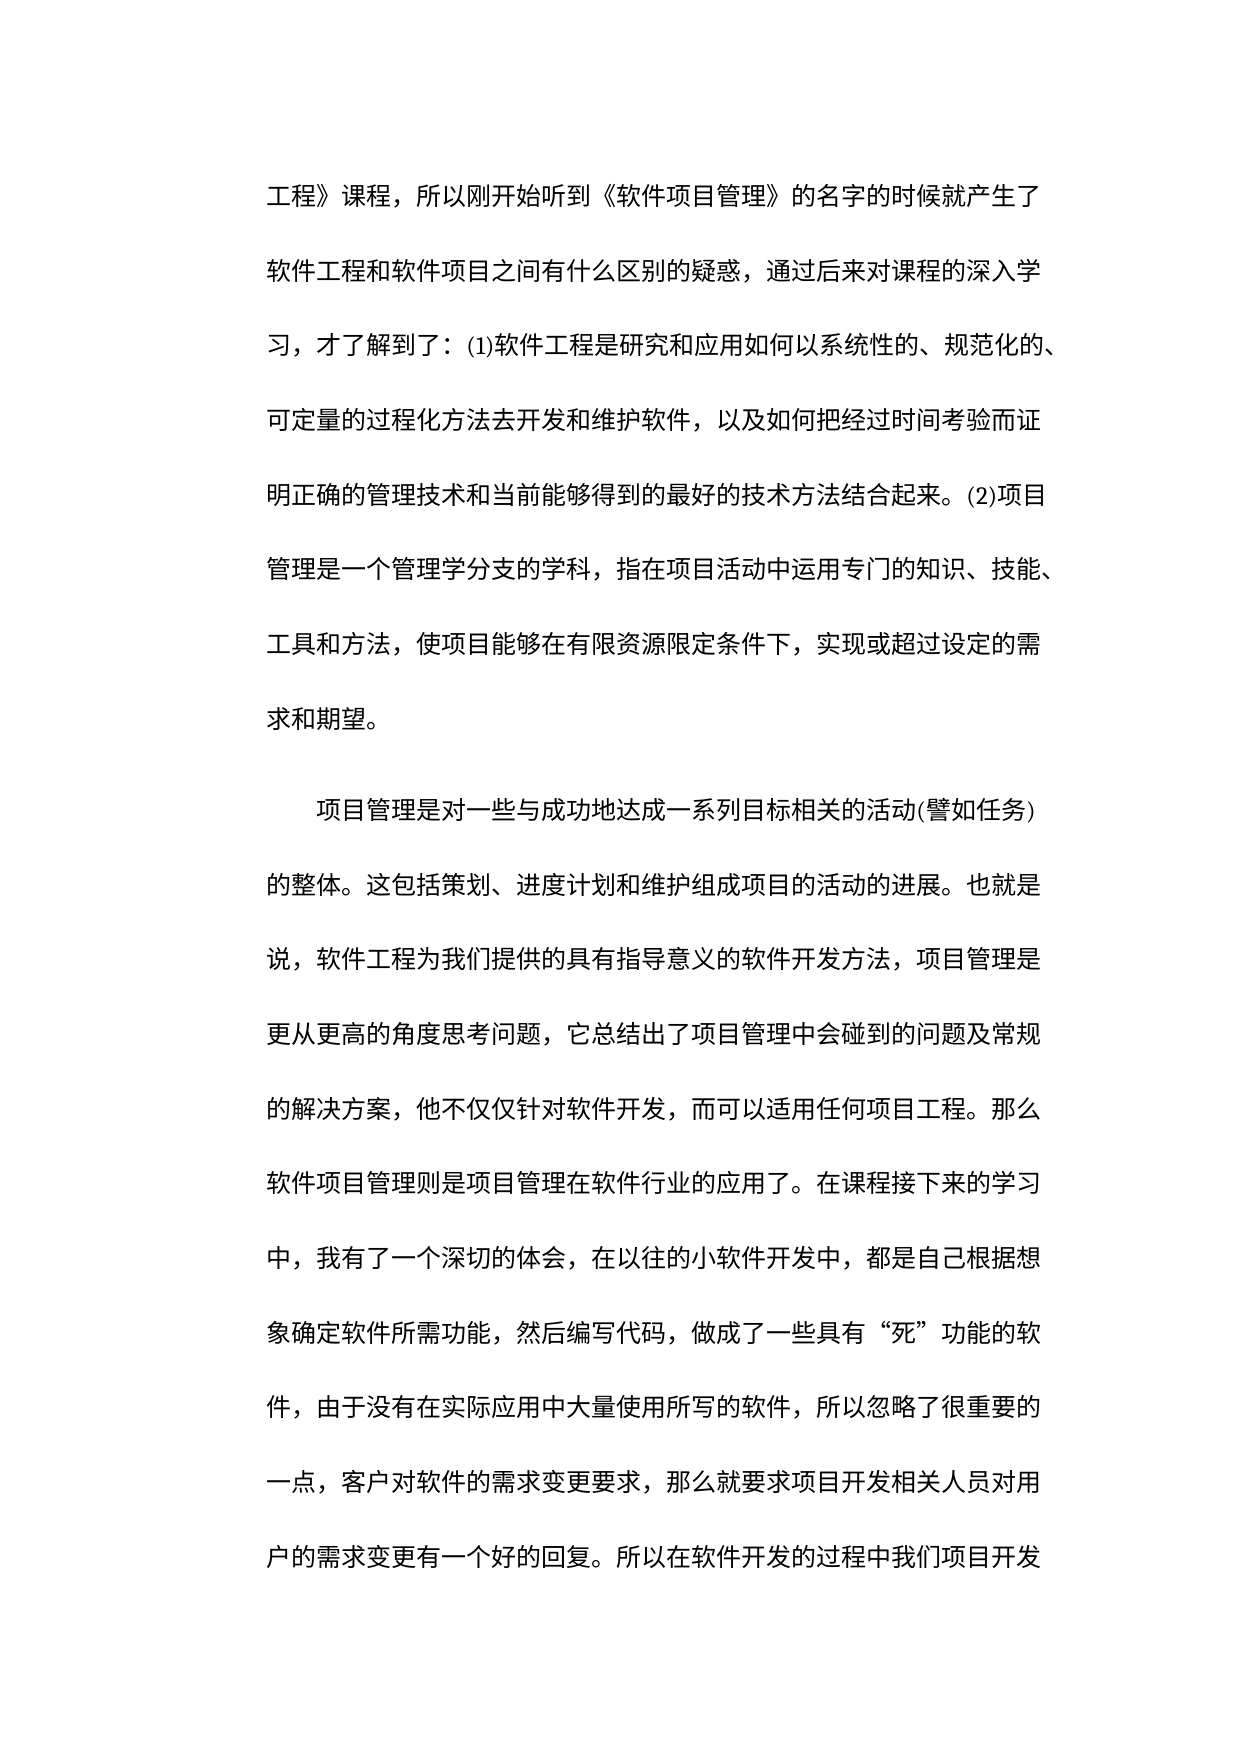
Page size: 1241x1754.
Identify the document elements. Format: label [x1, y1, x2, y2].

text [266, 162, 1053, 750]
text [266, 776, 1053, 1588]
